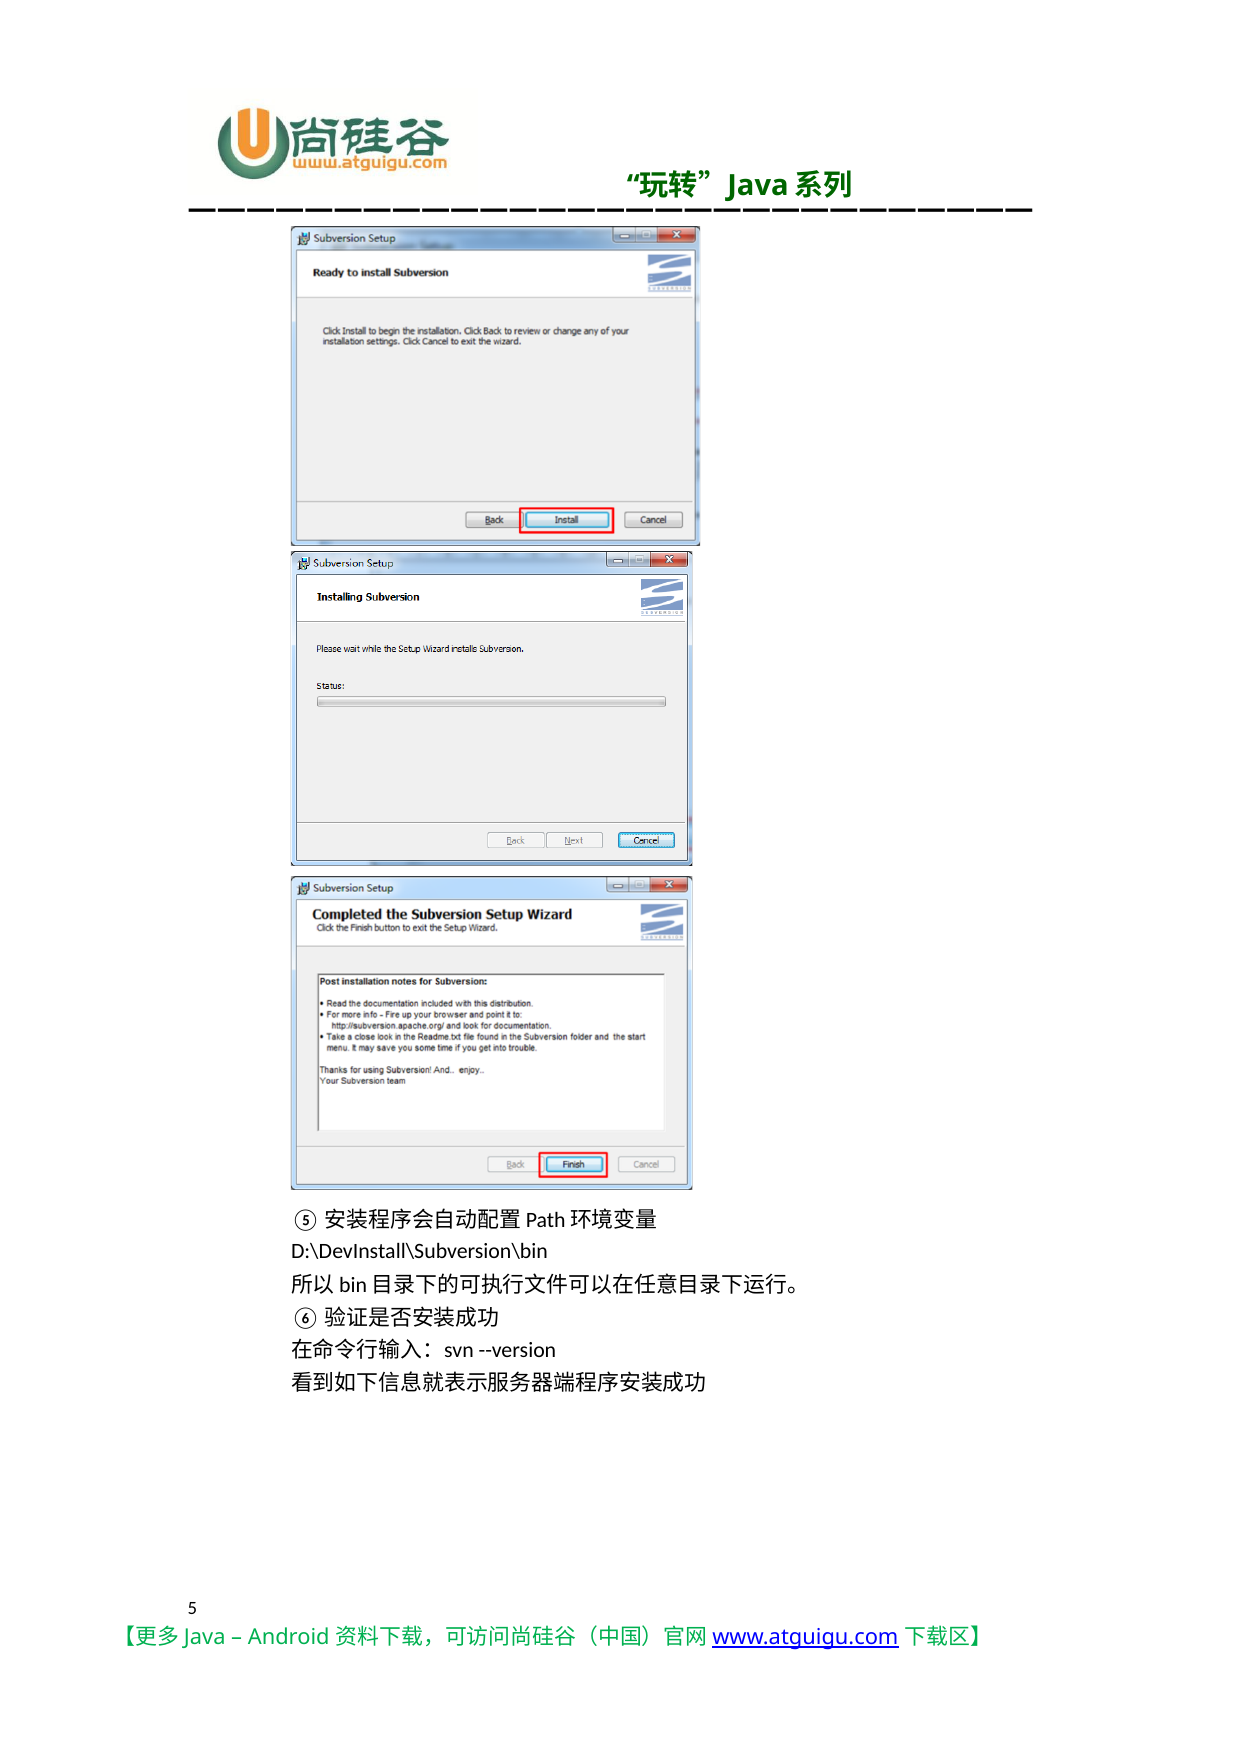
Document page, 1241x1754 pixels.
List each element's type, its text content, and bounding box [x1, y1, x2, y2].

list 看到如下信息就表示服务器端程序安装成功 [291, 1364, 1053, 1397]
picture [290, 876, 693, 1190]
picture [290, 226, 701, 546]
list ⑤安装程序会自动配置Path环境变量 [291, 1202, 1053, 1234]
list 在命令行输入：svn --version [291, 1332, 1053, 1364]
picture [290, 551, 693, 866]
picture [187, 88, 479, 195]
list D:\DevInstall\Subversion\bin [291, 1234, 1053, 1267]
list 所以bin目录下的可执行文件可以在任意目录下运行。 [291, 1267, 1053, 1299]
list ⑥验证是否安装成功 [291, 1299, 1053, 1332]
